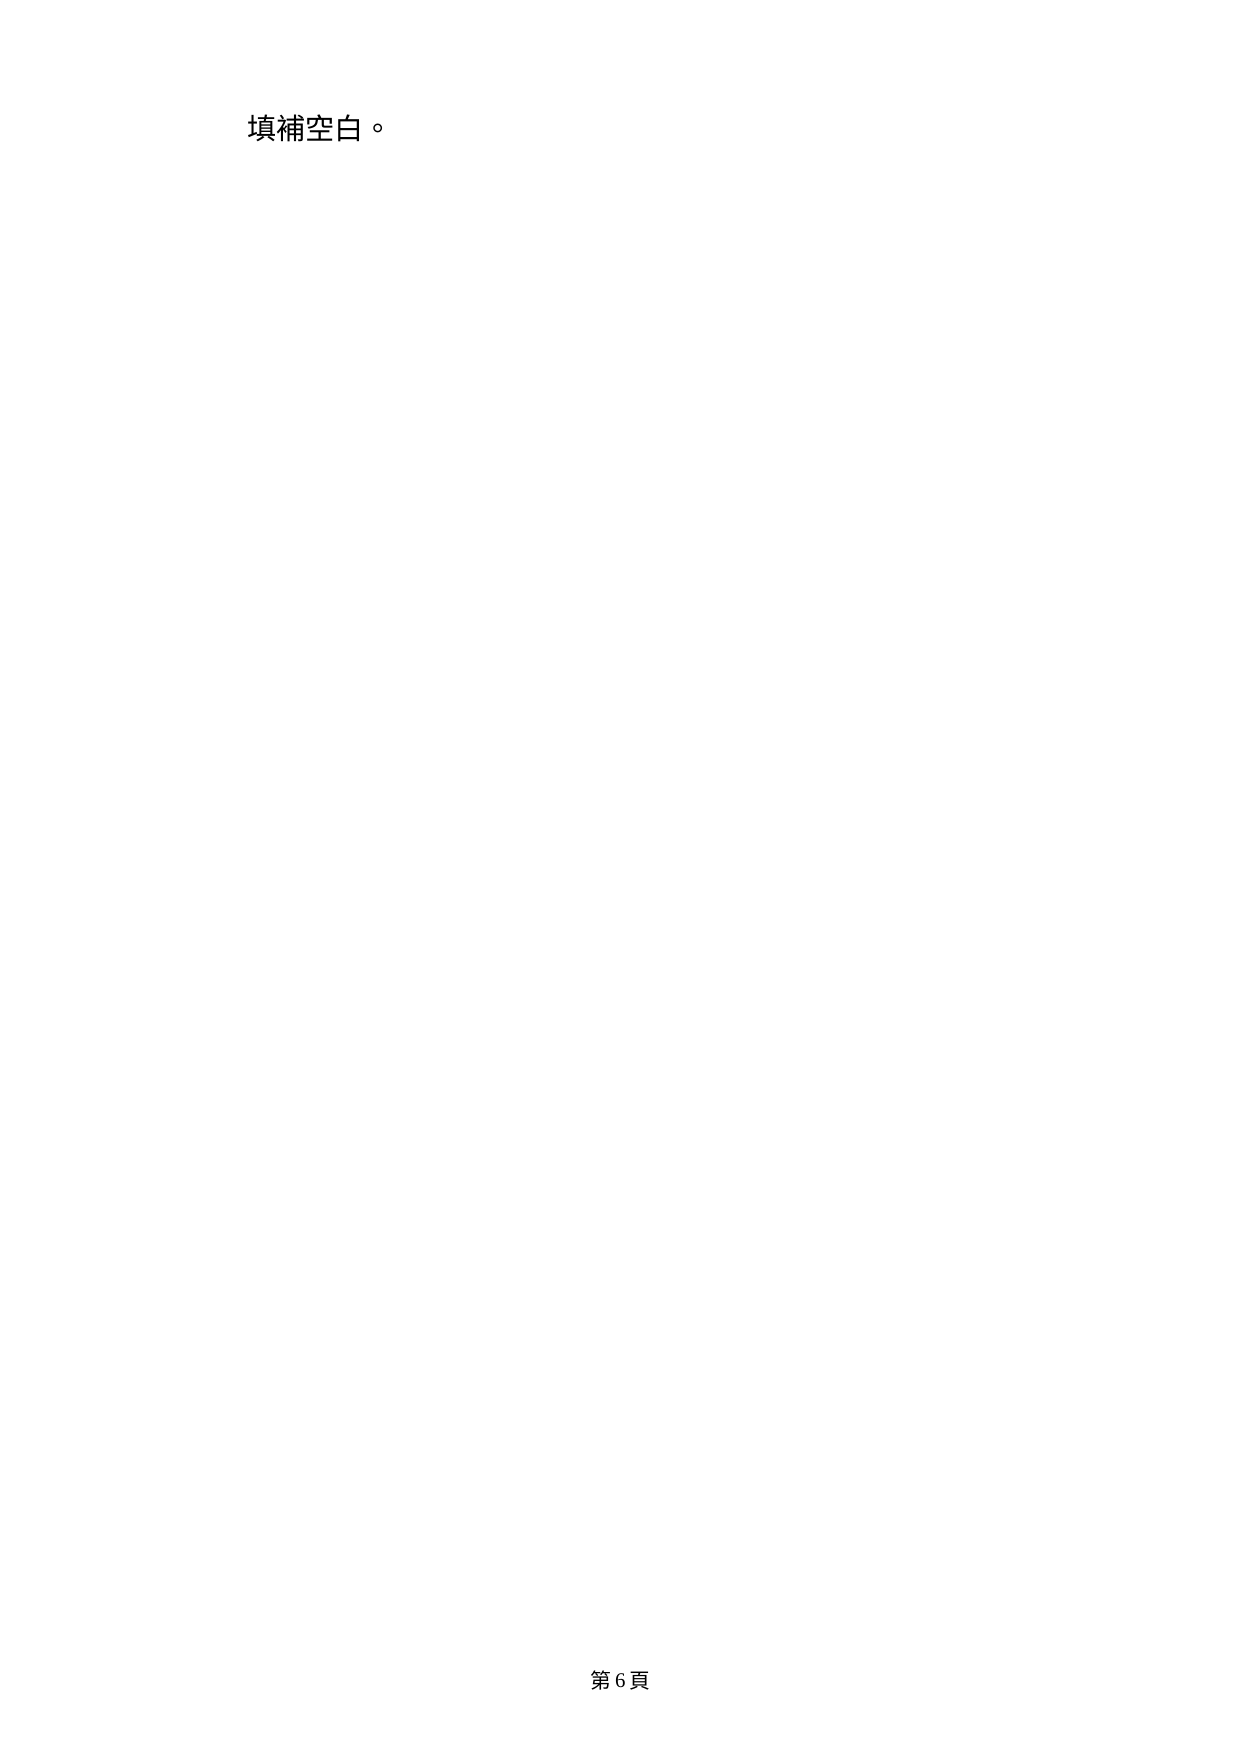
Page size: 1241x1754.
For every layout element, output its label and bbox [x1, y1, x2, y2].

list [213, 89, 1152, 164]
